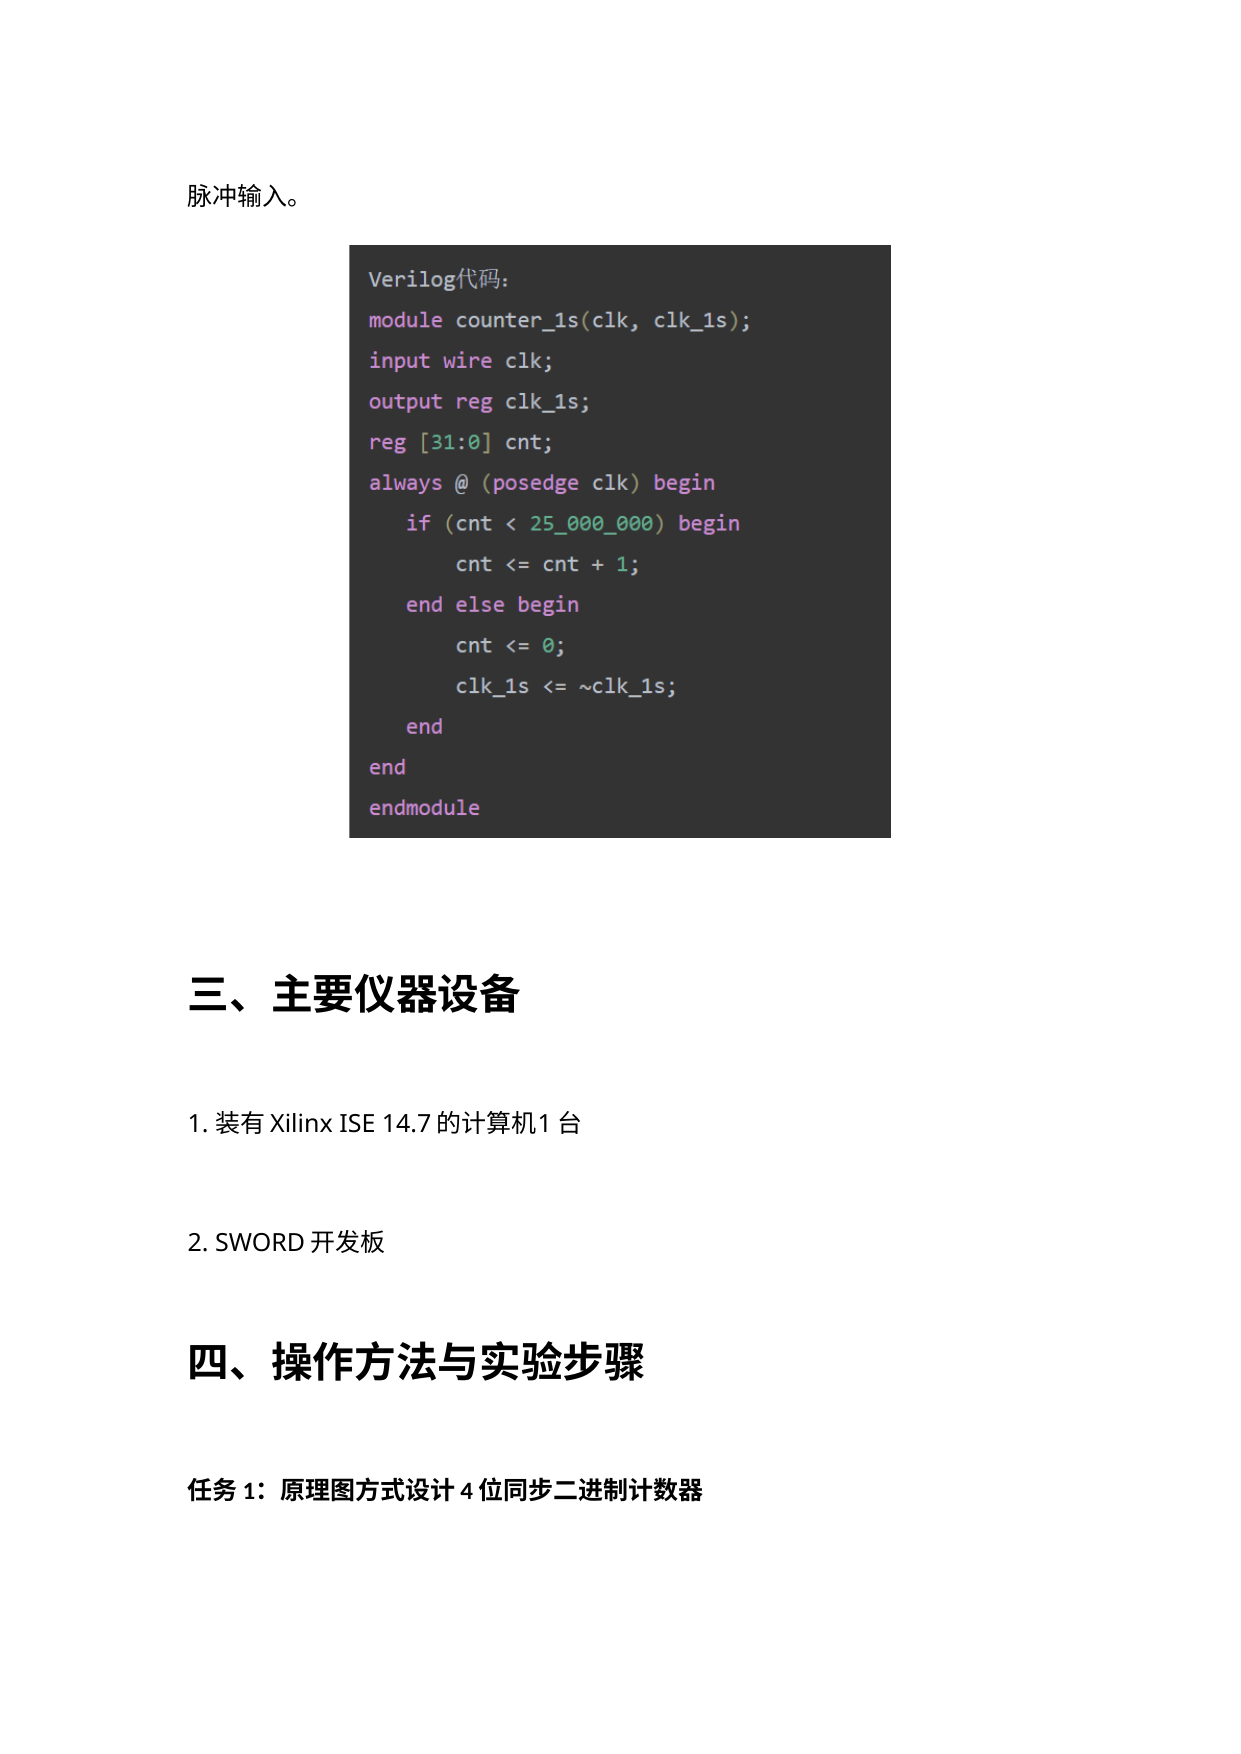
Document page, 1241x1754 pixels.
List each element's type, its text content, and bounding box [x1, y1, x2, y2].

subtitle 四、操作方法与实验步骤 [187, 1326, 1053, 1391]
text 任务1：原理图方式设计4位同步二进制计数器 [187, 1456, 1053, 1521]
picture [349, 245, 891, 838]
subtitle 三、主要仪器设备 [187, 959, 1053, 1024]
subtitle 2. SWORD开发板 [187, 1208, 1053, 1273]
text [187, 162, 1053, 227]
subtitle 1. 装有Xilinx ISE 14.7的计算机 1台 [187, 1089, 1053, 1154]
